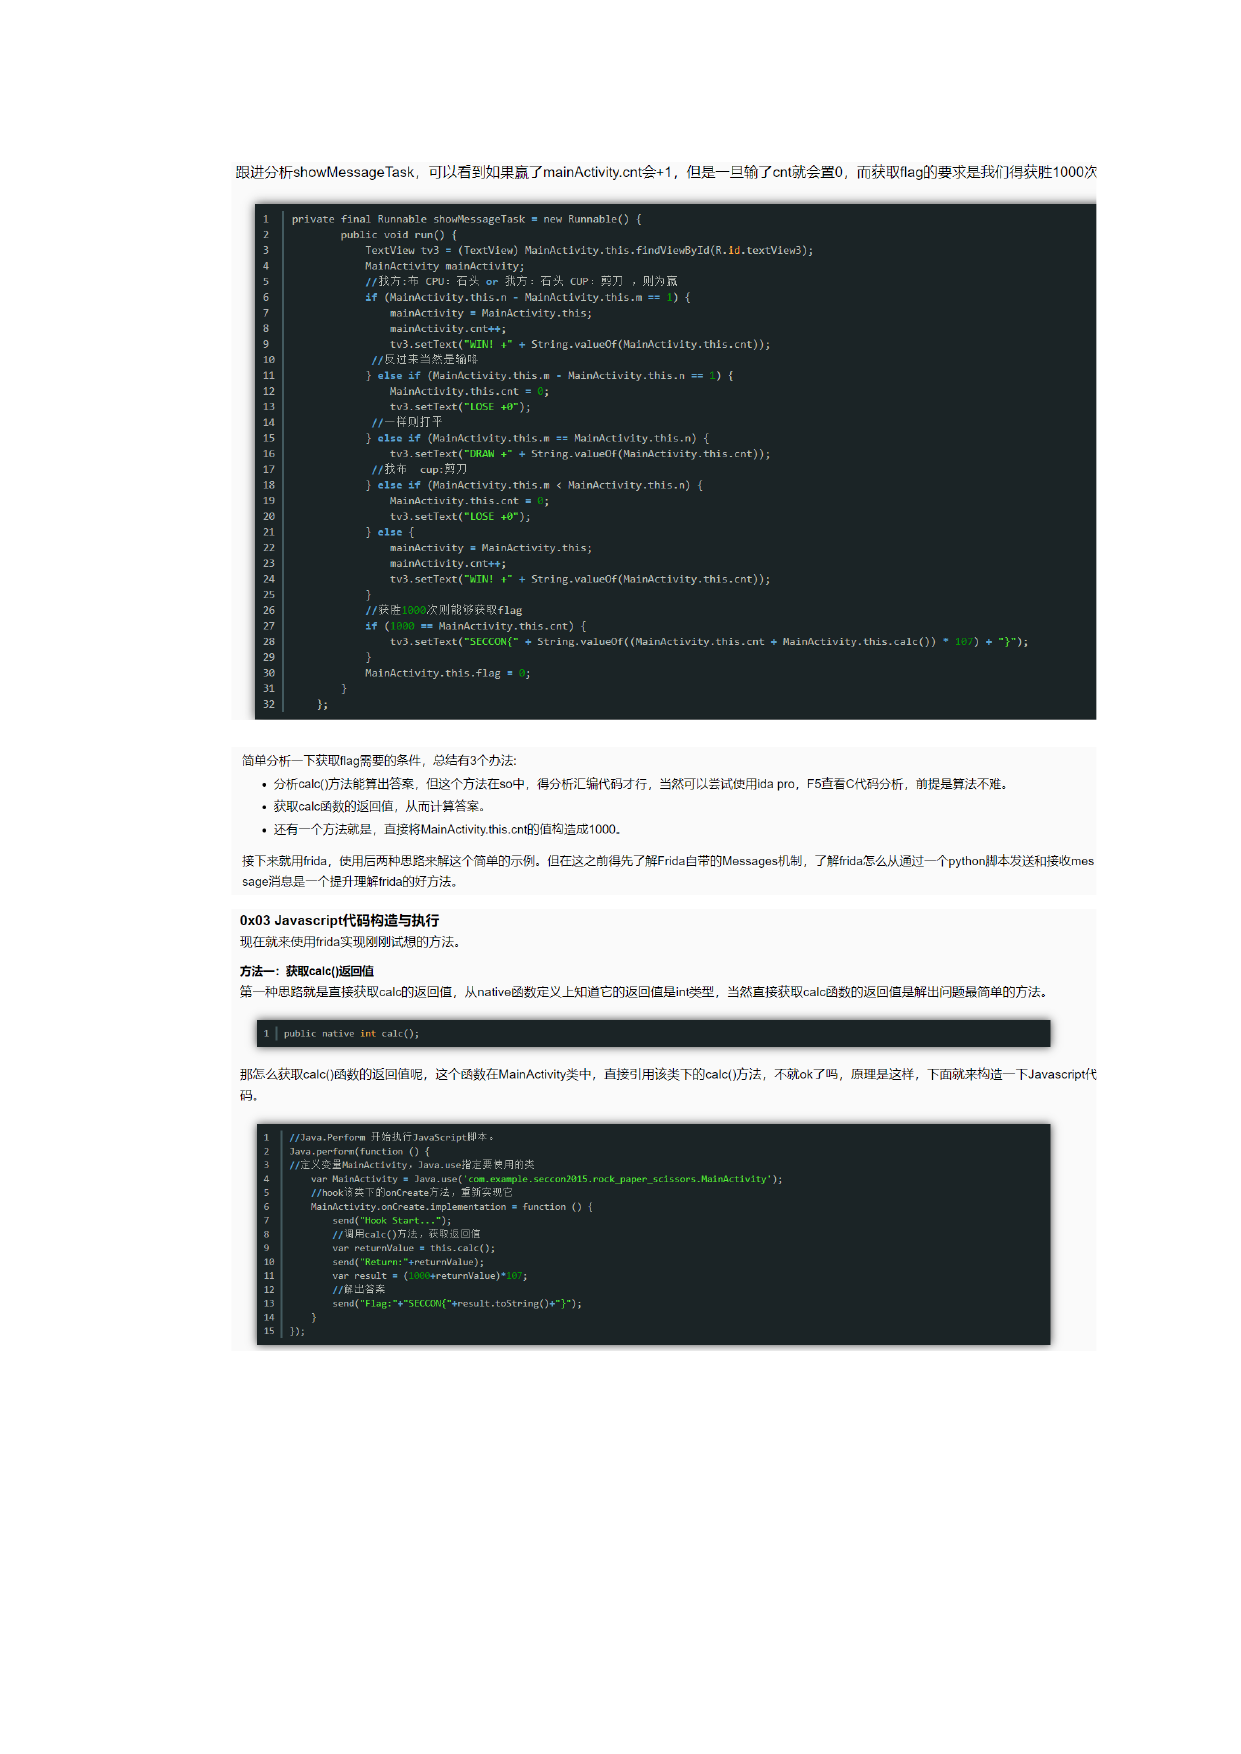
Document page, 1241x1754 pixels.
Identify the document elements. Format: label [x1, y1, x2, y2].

picture [231, 162, 1097, 720]
picture [231, 909, 1097, 1351]
picture [231, 747, 1097, 895]
